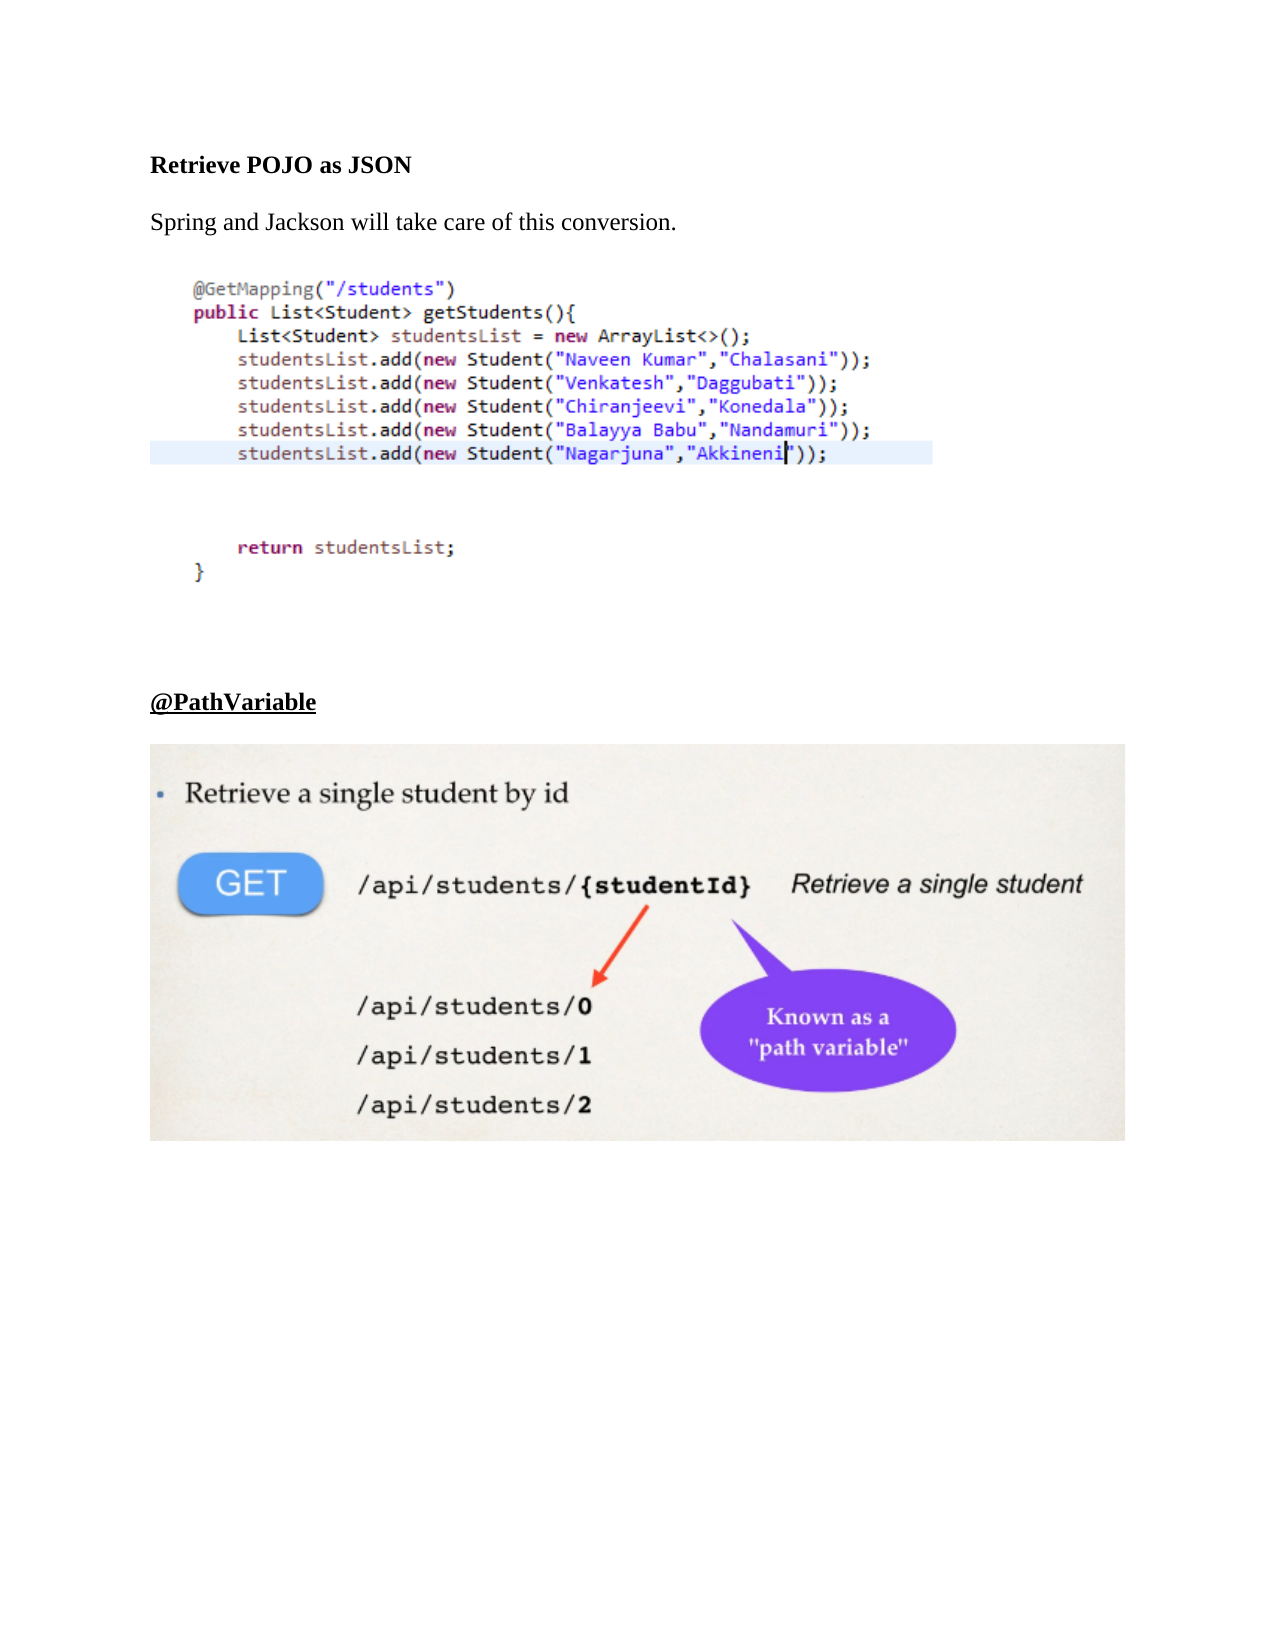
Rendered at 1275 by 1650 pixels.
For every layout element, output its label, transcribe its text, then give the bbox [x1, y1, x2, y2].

text Spring and Jackson will take care of this conversion. [150, 207, 1125, 236]
text Retrieve POJO as JSON [150, 150, 1125, 179]
picture [150, 265, 933, 601]
picture [150, 744, 1125, 1141]
text @PathVariable [150, 687, 1125, 716]
